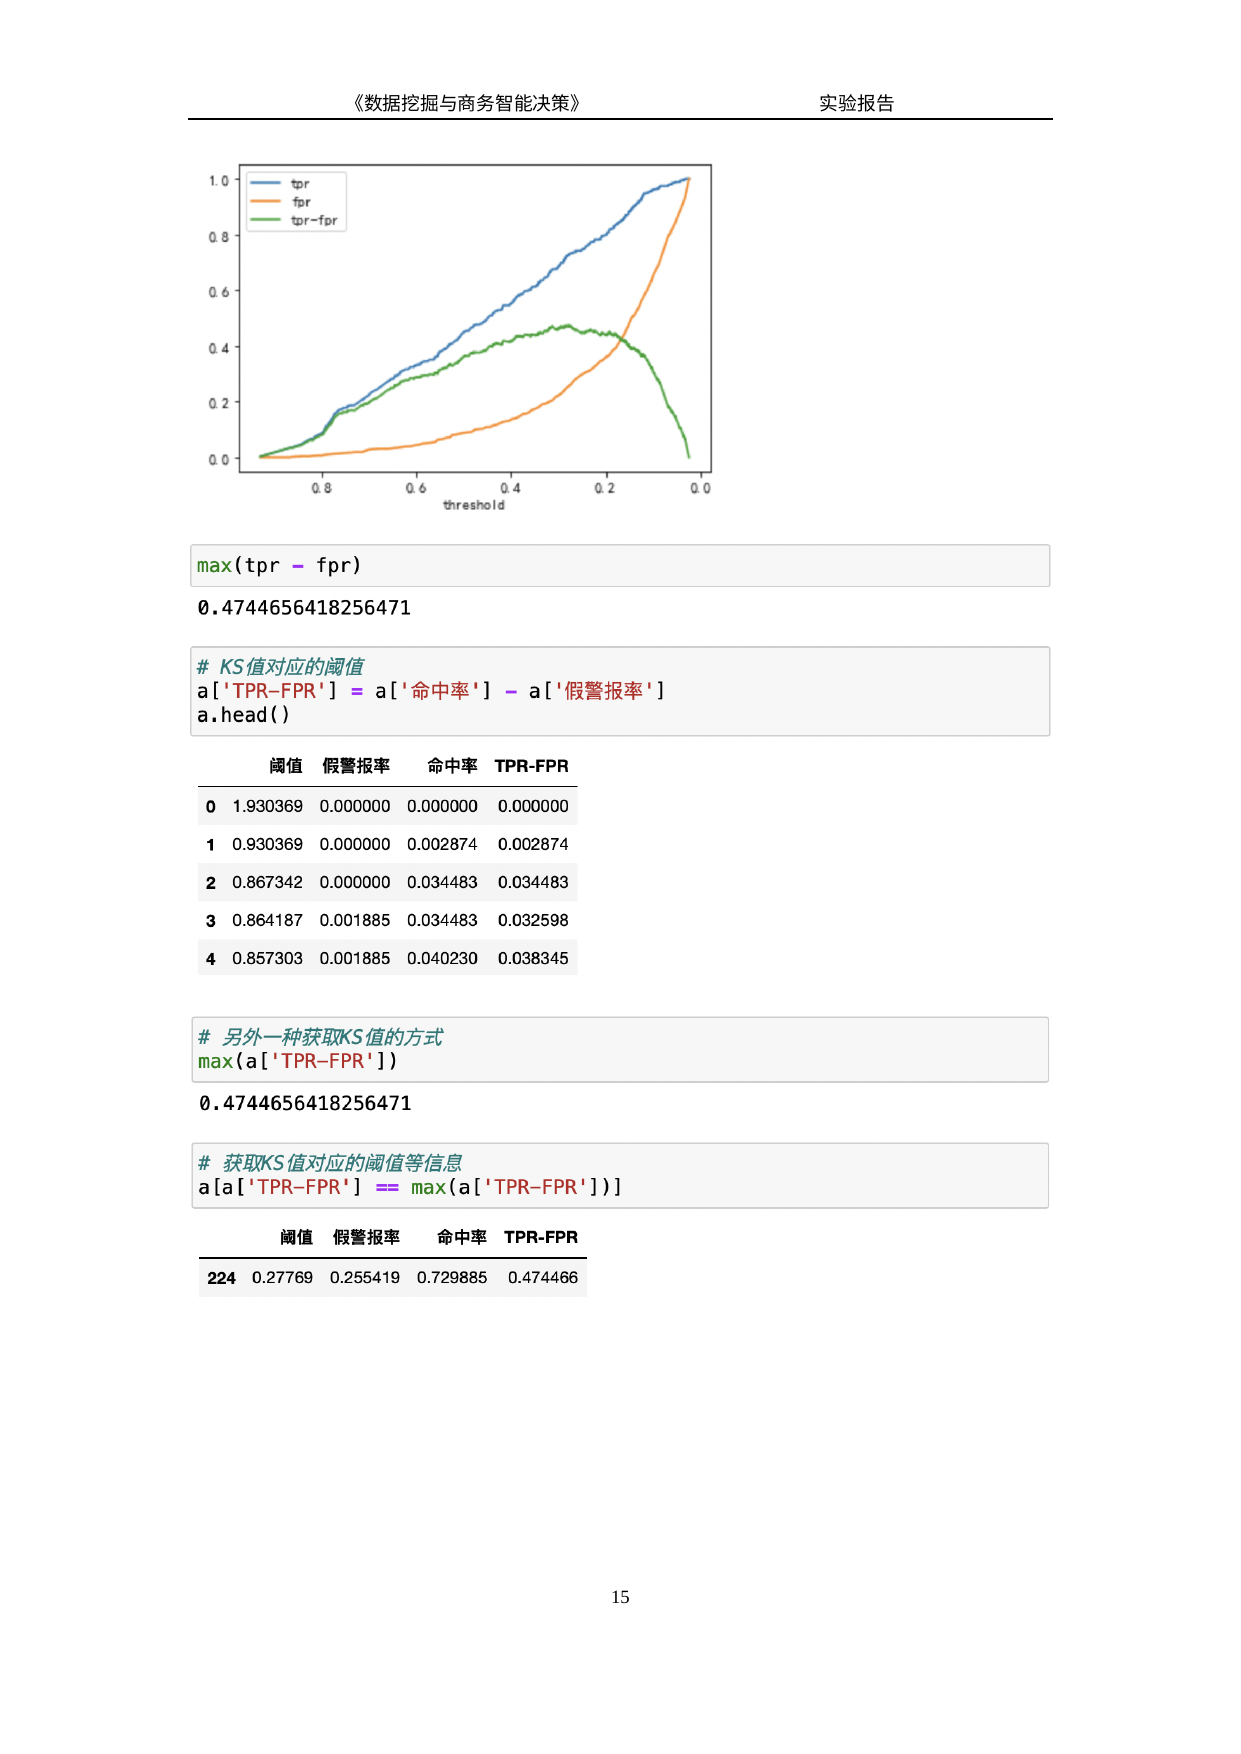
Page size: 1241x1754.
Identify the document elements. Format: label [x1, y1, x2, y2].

picture [187, 1012, 1053, 1302]
picture [187, 153, 1053, 975]
